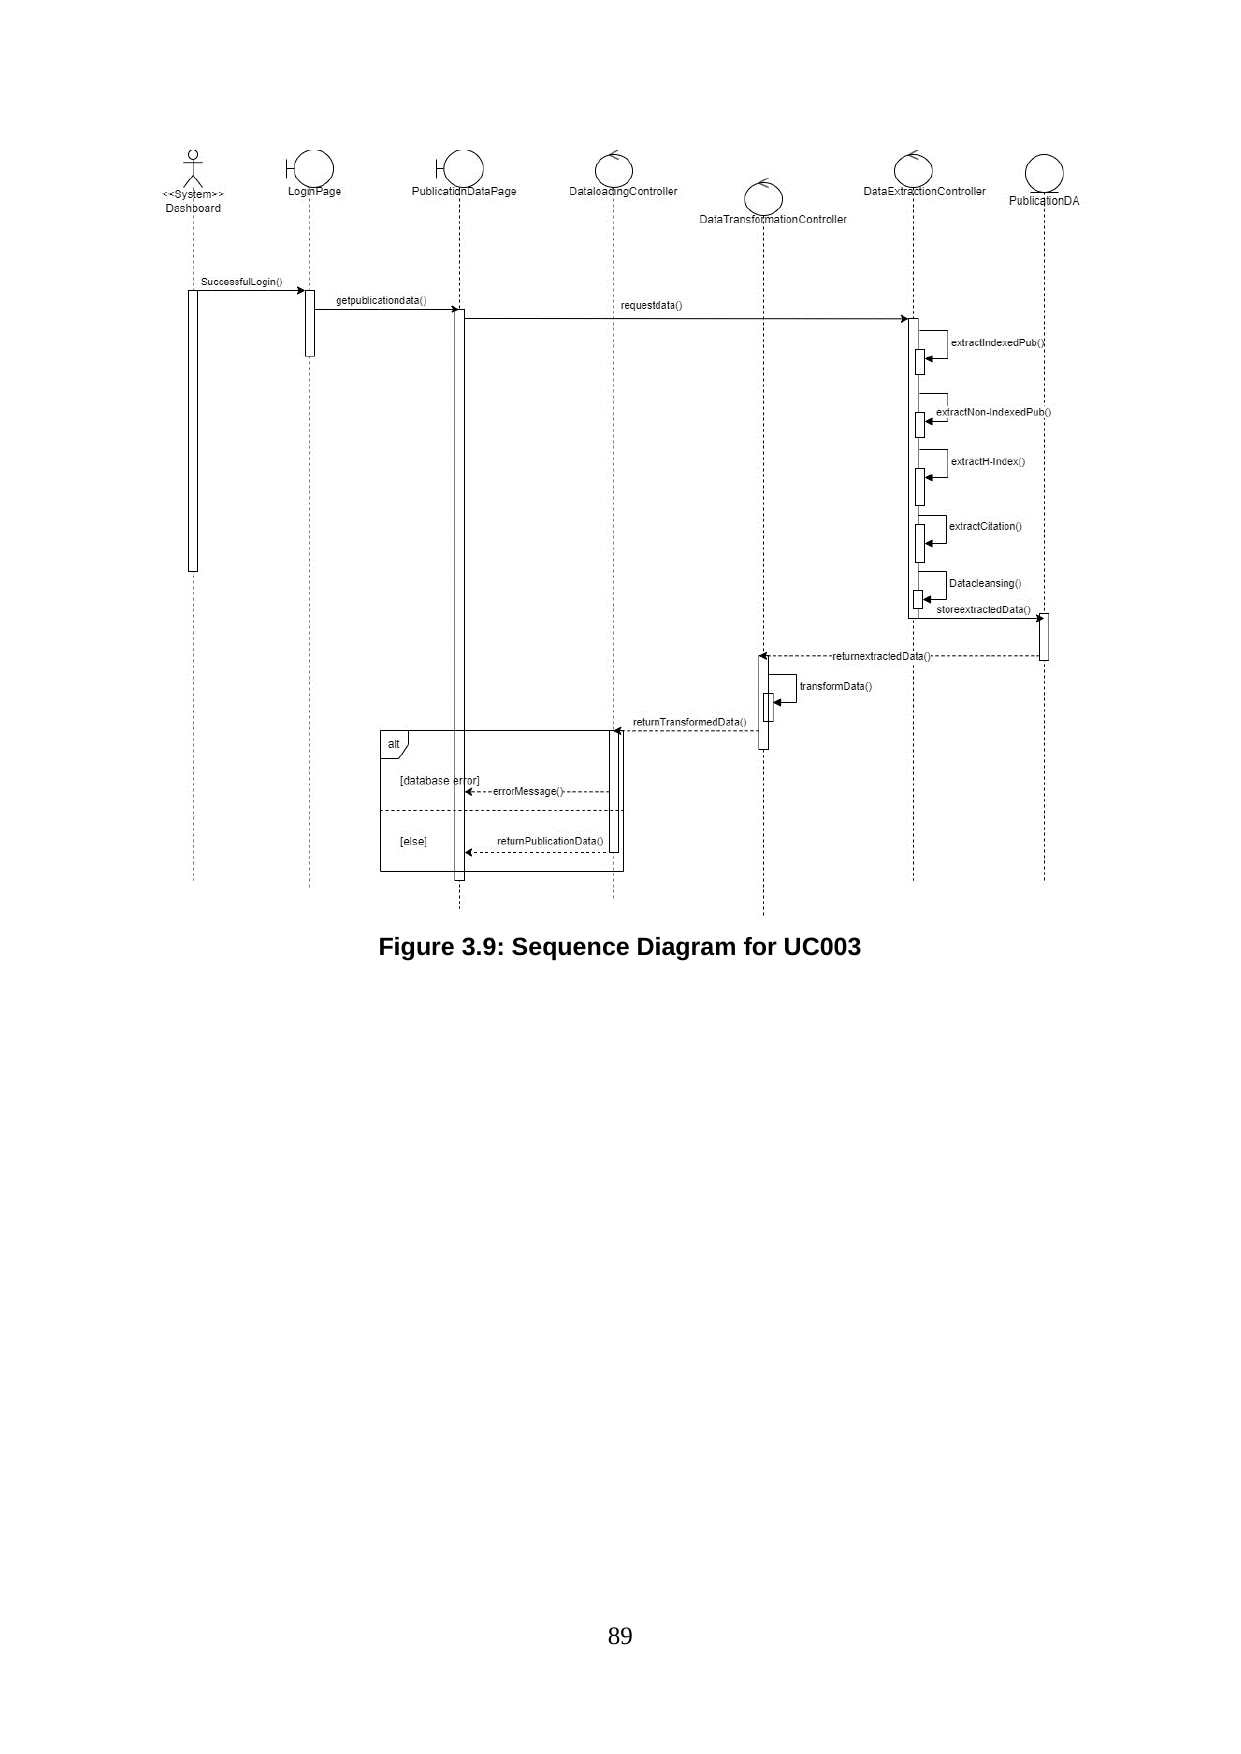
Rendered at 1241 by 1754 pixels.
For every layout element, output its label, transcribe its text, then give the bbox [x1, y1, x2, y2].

picture [150, 150, 1092, 918]
list Figure 3.9: Sequence Diagram for UC003 [150, 932, 1090, 961]
